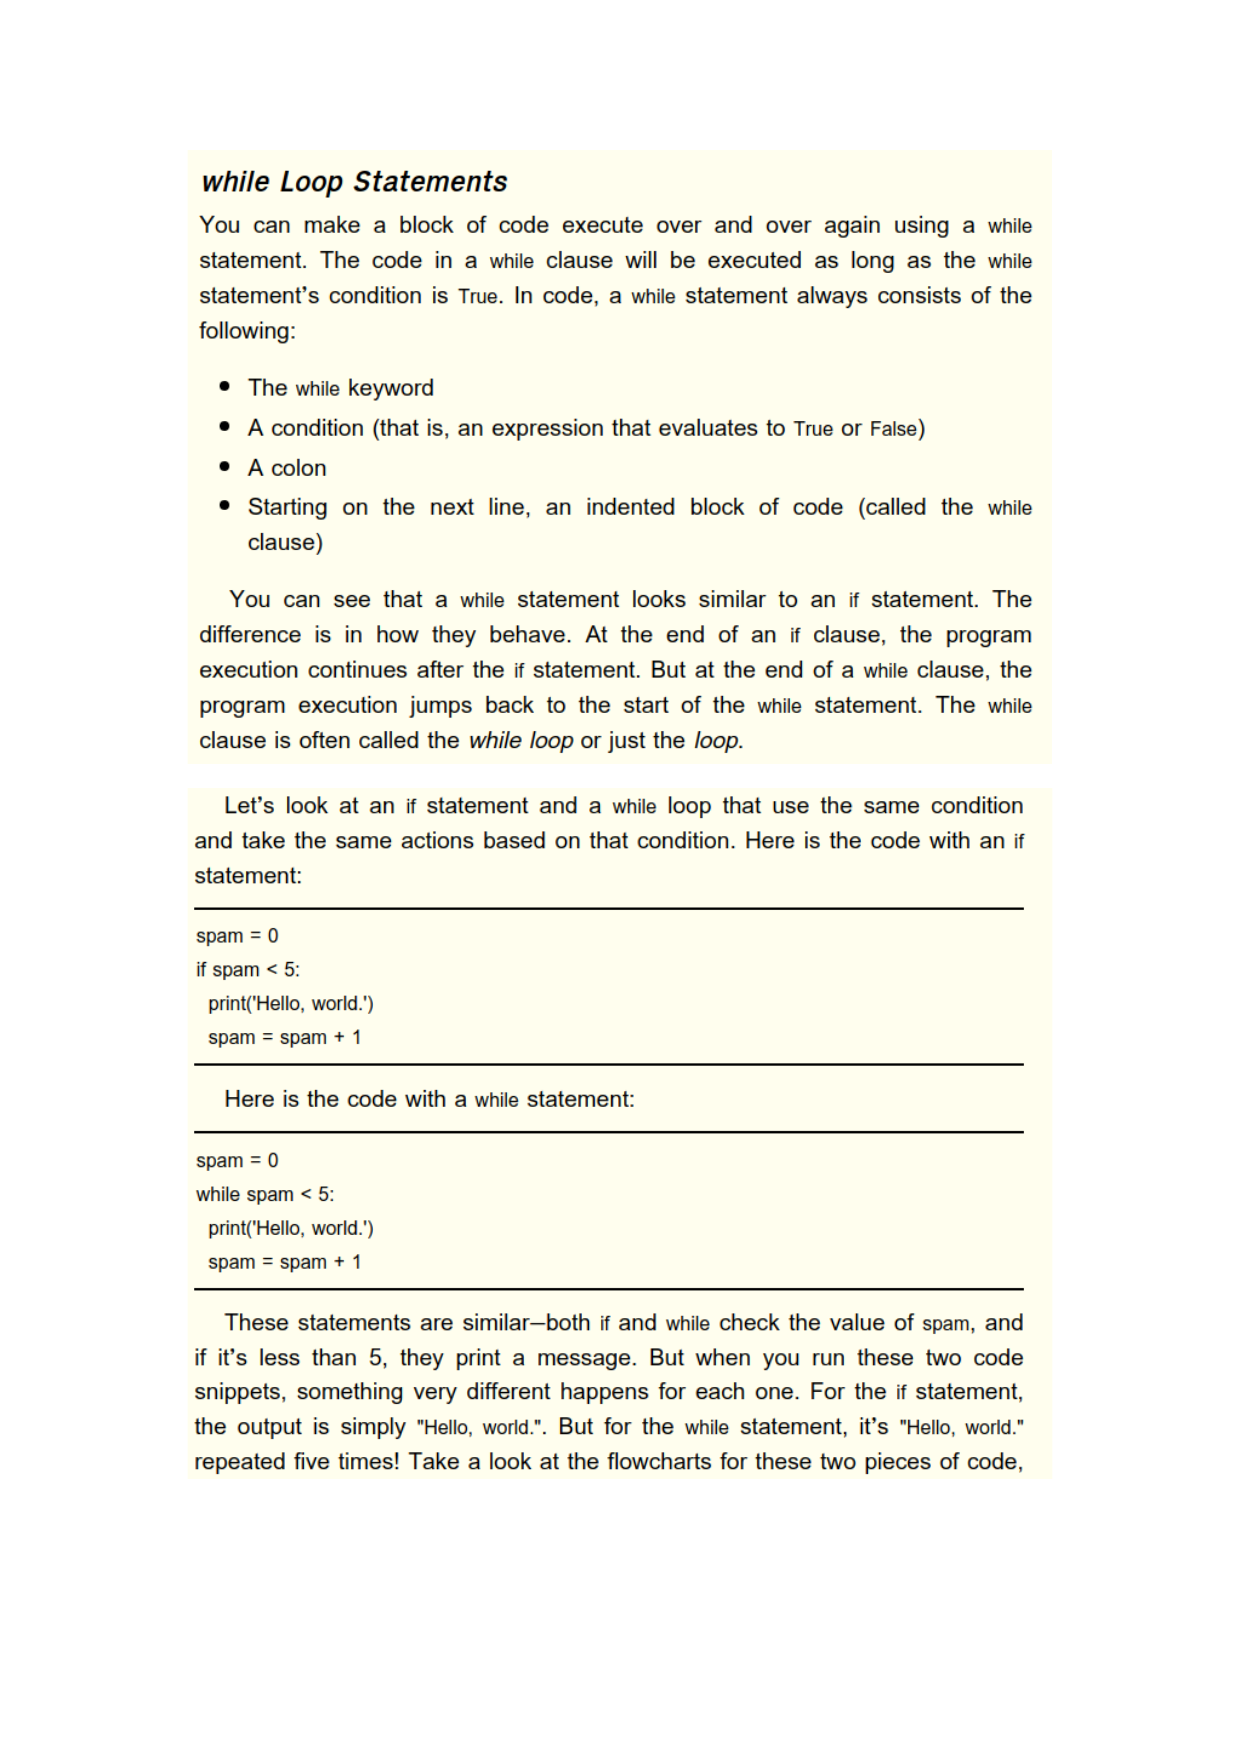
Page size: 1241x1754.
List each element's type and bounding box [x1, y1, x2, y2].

picture [187, 150, 1052, 764]
picture [187, 788, 1053, 1479]
